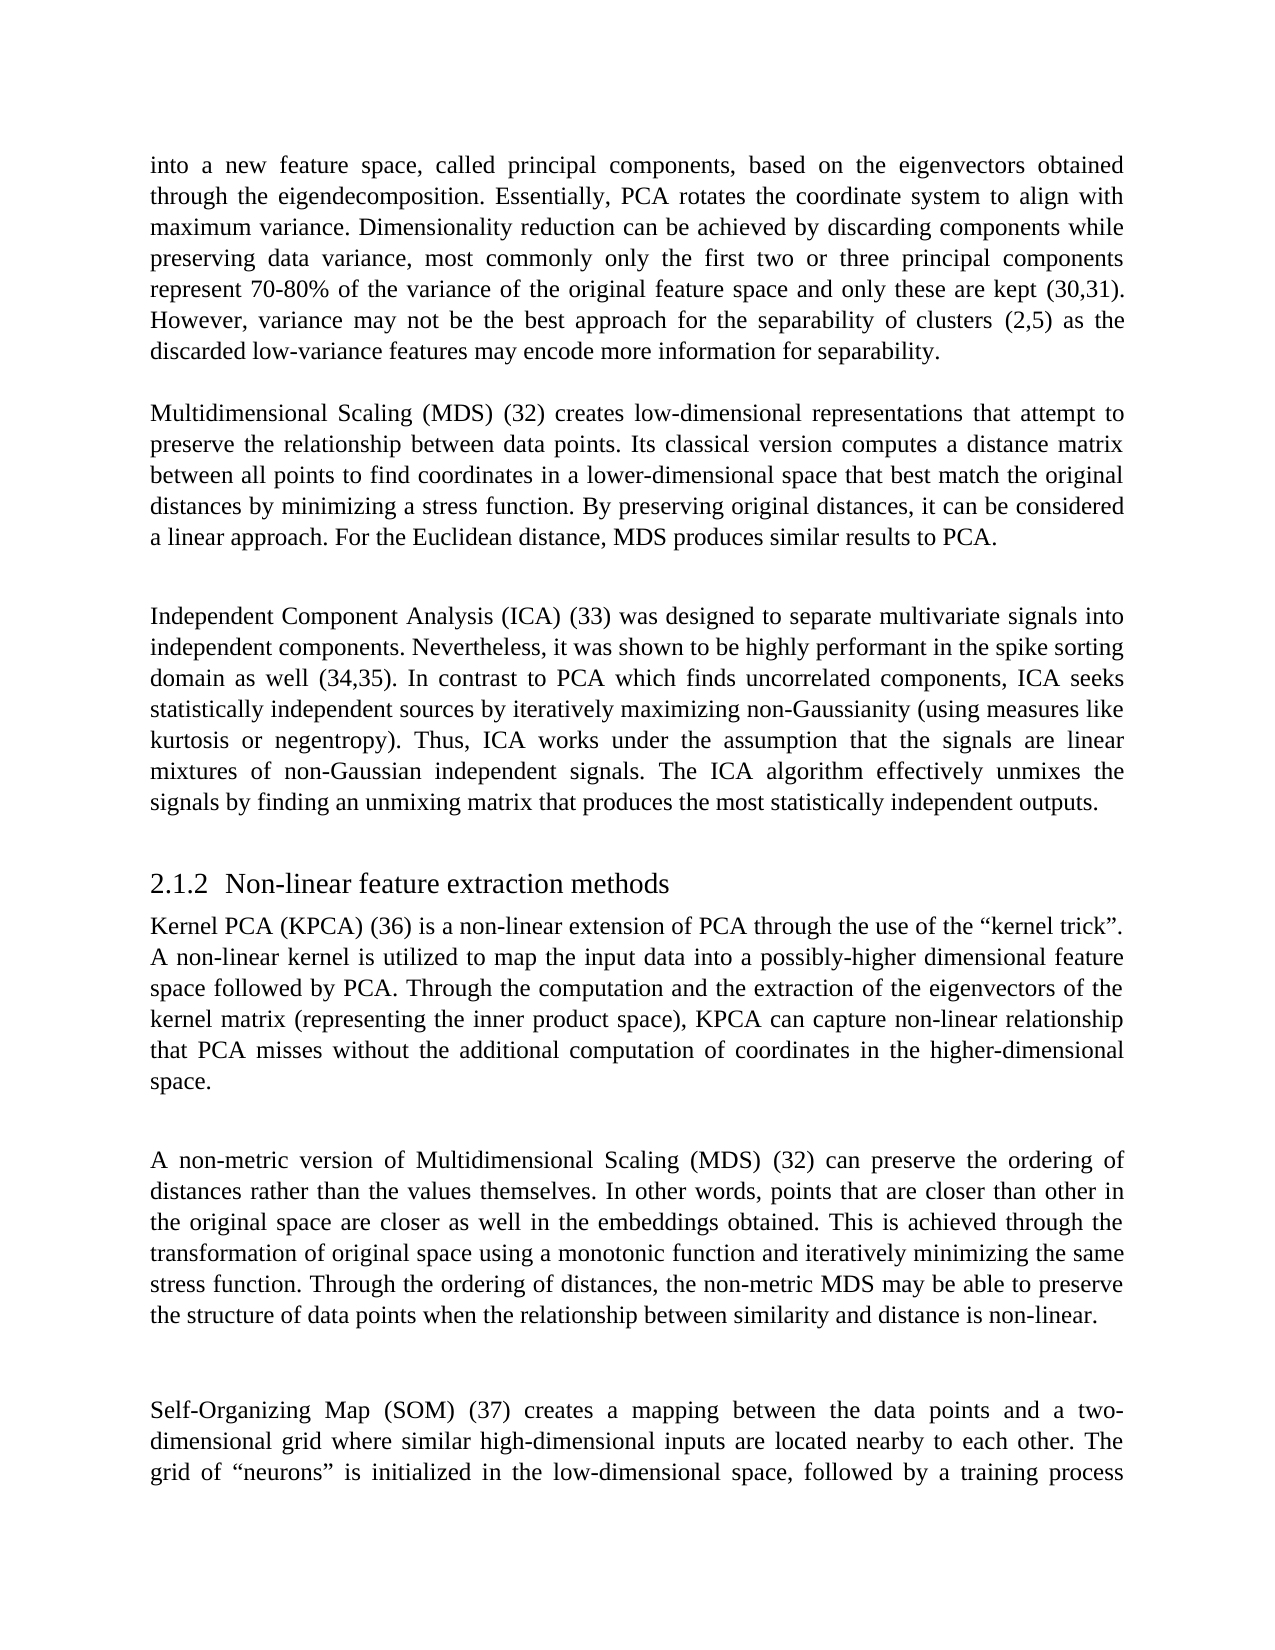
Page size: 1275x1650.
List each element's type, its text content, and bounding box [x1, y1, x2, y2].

text Independent Component Analysis (ICA) (33) was designed to separate multivariate signals into independent components. Nevertheless, it was shown to be highly performant in the spike sorting domain as well (34,35). In contrast to PCA which finds uncorrelated components, ICA seeks statistically independent sources by iteratively maximizing non-Gaussianity (using measures like kurtosis or negentropy). Thus, ICA works under the assumption that the signals are linear mixtures of non-Gaussian independent signals. The ICA algorithm effectively unmixes the signals by finding an unmixing matrix that produces the most statistically independent outputs. [150, 601, 1125, 816]
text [150, 150, 1125, 365]
subtitle Non-linear feature extraction methods [150, 866, 1125, 900]
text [150, 1395, 1125, 1486]
text Multidimensional Scaling (MDS) (32) creates low-dimensional representations that attempt to preserve the relationship between data points. Its classical version computes a distance matrix between all points to find coordinates in a lower-dimensional space that best match the original distances by minimizing a stress function. By preserving original distances, it can be considered a linear approach. For the Euclidean distance, MDS produces similar results to PCA. [150, 398, 1125, 551]
text Kernel PCA (KPCA) (36) is a non-linear extension of PCA through the use of the “kernel trick”. A non-linear kernel is utilized to map the input data into a possibly-higher dimensional feature space followed by PCA. Through the computation and the extraction of the eigenvectors of the kernel matrix (representing the inner product space), KPCA can capture non-linear relationship that PCA misses without the additional computation of coordinates in the higher-dimensional space. [150, 911, 1125, 1095]
text A non-metric version of Multidimensional Scaling (MDS) (32) can preserve the ordering of distances rather than the values themselves. In other words, points that are closer than other in the original space are closer as well in the embeddings obtained. This is achieved through the transformation of original space using a monotonic function and iteratively minimizing the same stress function. Through the ordering of distances, the non-metric MDS may be able to preserve the structure of data points when the relationship between similarity and distance is non-linear. [150, 1145, 1125, 1329]
